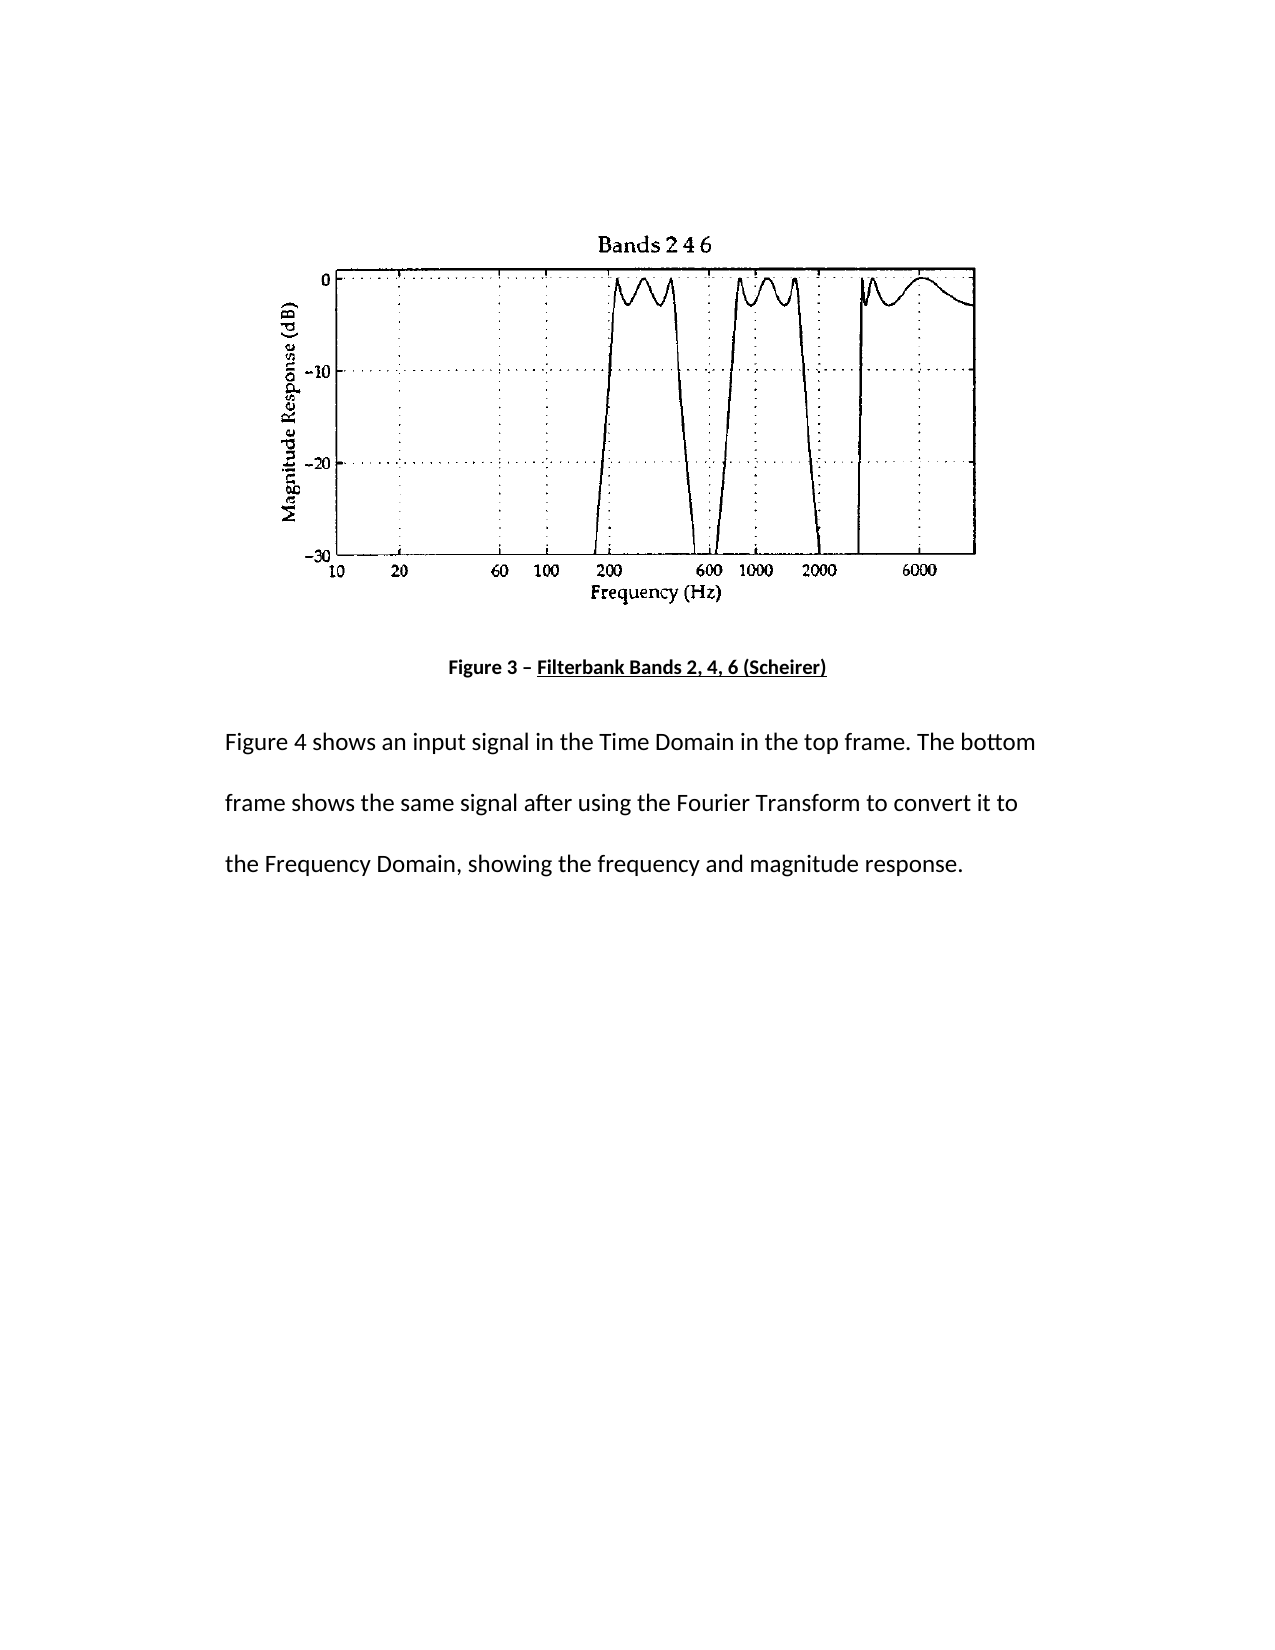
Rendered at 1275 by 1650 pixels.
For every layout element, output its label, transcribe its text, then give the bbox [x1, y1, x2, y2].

text Figure 4 shows an input signal in the Time Domain in the top frame. The bottom frame shows the same signal after using the Fourier Transform to convert it to the Frequency Domain, showing the frequency and magnitude response. [225, 726, 1050, 878]
picture [273, 226, 1002, 606]
text Figure 3 – Filterbank Bands 2, 4, 6 (Scheirer) [225, 654, 1050, 679]
